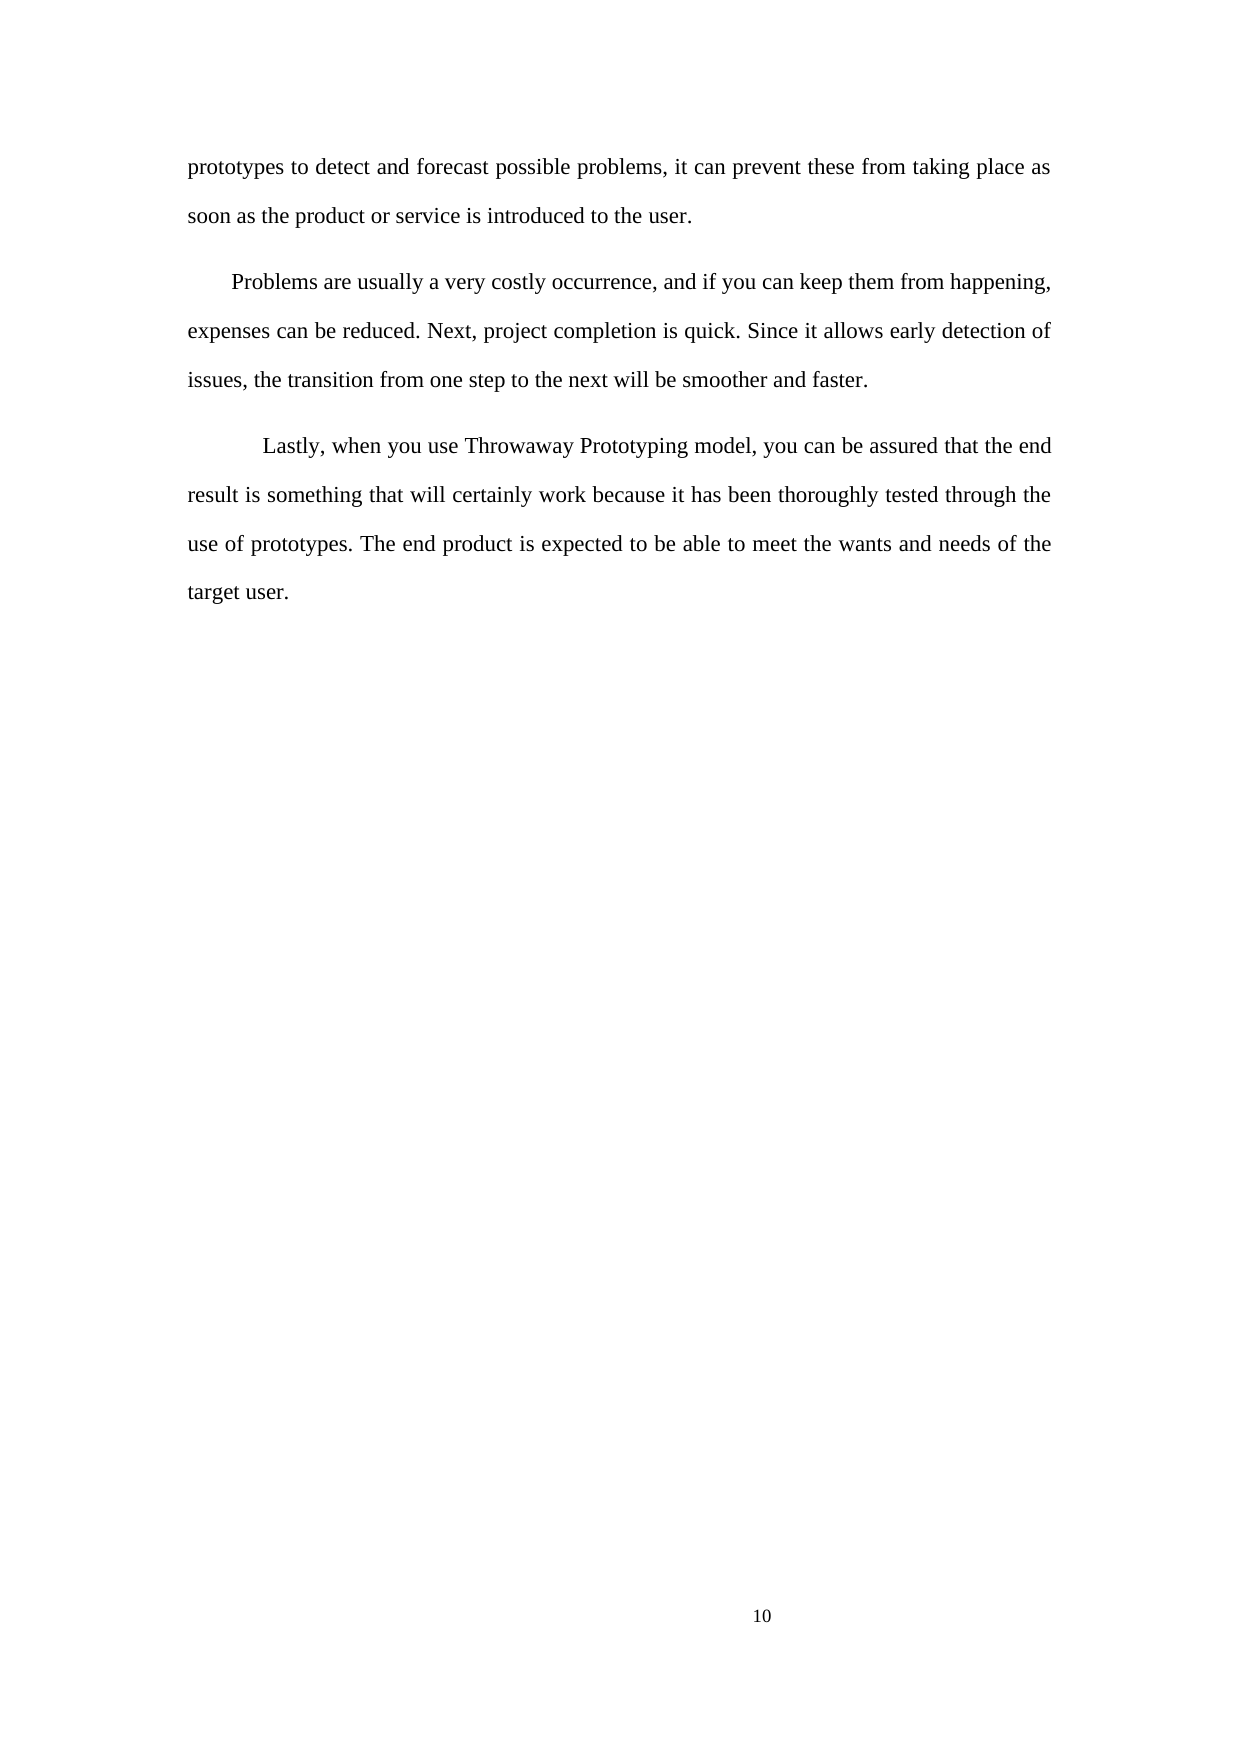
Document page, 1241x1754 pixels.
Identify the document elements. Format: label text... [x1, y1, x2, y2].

text Lastly, when you use Throwaway Prototyping model, you can be assured that the end result is something that will certainly work because it has been thoroughly tested through the use of prototypes. The end product is expected to be able to meet the wants and needs of the target user. [187, 429, 1053, 608]
text Problems are usually a very costly occurrence, and if you can keep them from happening, expenses can be reduced. Next, project completion is quick. Since it allows early detection of issues, the transition from one step to the next will be smoother and faster. [187, 265, 1053, 395]
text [187, 150, 1053, 231]
